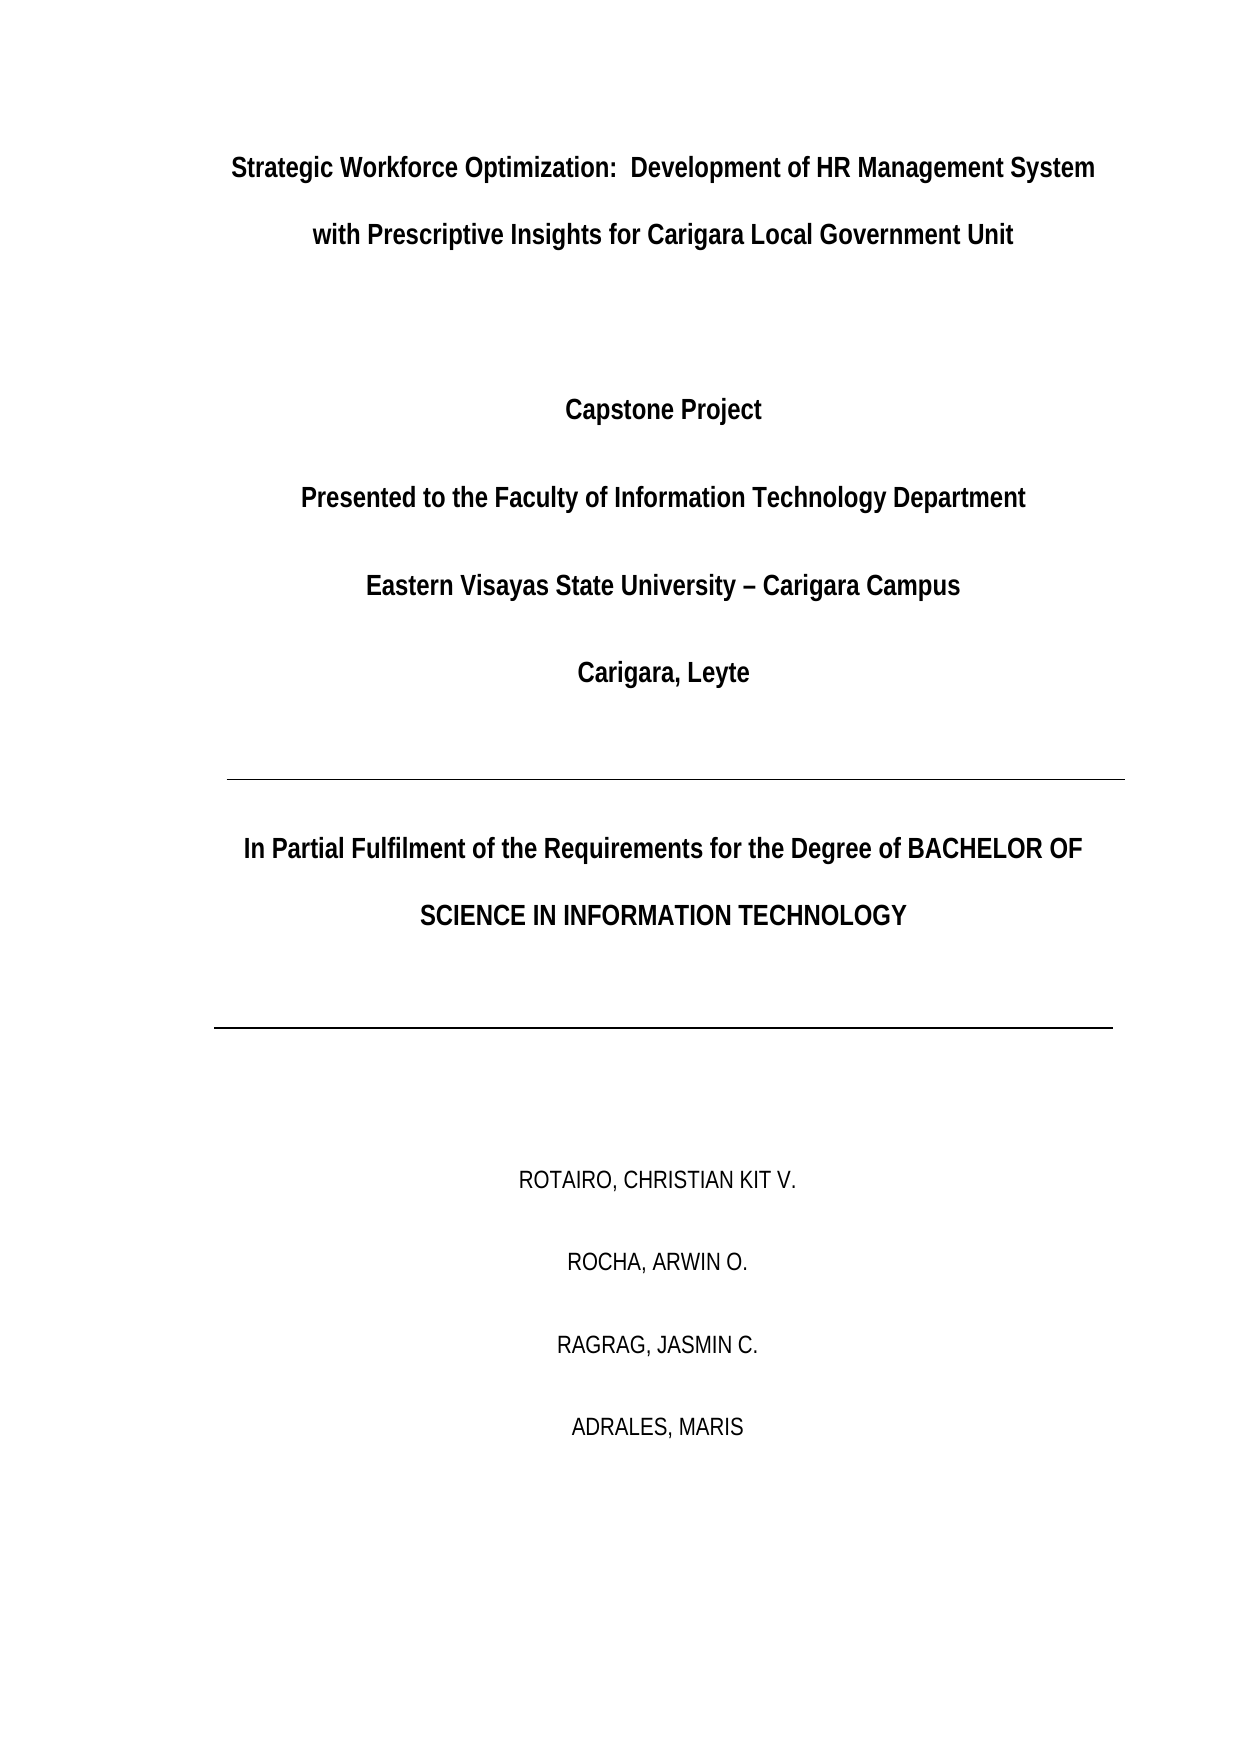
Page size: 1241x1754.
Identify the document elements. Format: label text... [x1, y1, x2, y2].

text ADRALES, MARIS [225, 1412, 1090, 1441]
text In Partial Fulfilment of the Requirements for the Degree of BACHELOR OF SCIENCE IN INFORMATION TECHNOLOGY [225, 831, 1102, 931]
text Carigara, Leyte [225, 655, 1102, 689]
text ROTAIRO, CHRISTIAN KIT V. [225, 1165, 1090, 1194]
text ROCHA, ARWIN O. [225, 1247, 1090, 1276]
text Presented to the Faculty of Information Technology Department [225, 480, 1102, 513]
text RAGRAG, JASMIN C. [225, 1329, 1090, 1358]
text Strategic Workforce Optimization: Development of HR Management System with Prescriptive Insights for Carigara Local Government Unit [225, 150, 1102, 250]
text Capstone Project [225, 392, 1102, 426]
text Eastern Visayas State University – Carigara Campus [225, 568, 1102, 601]
